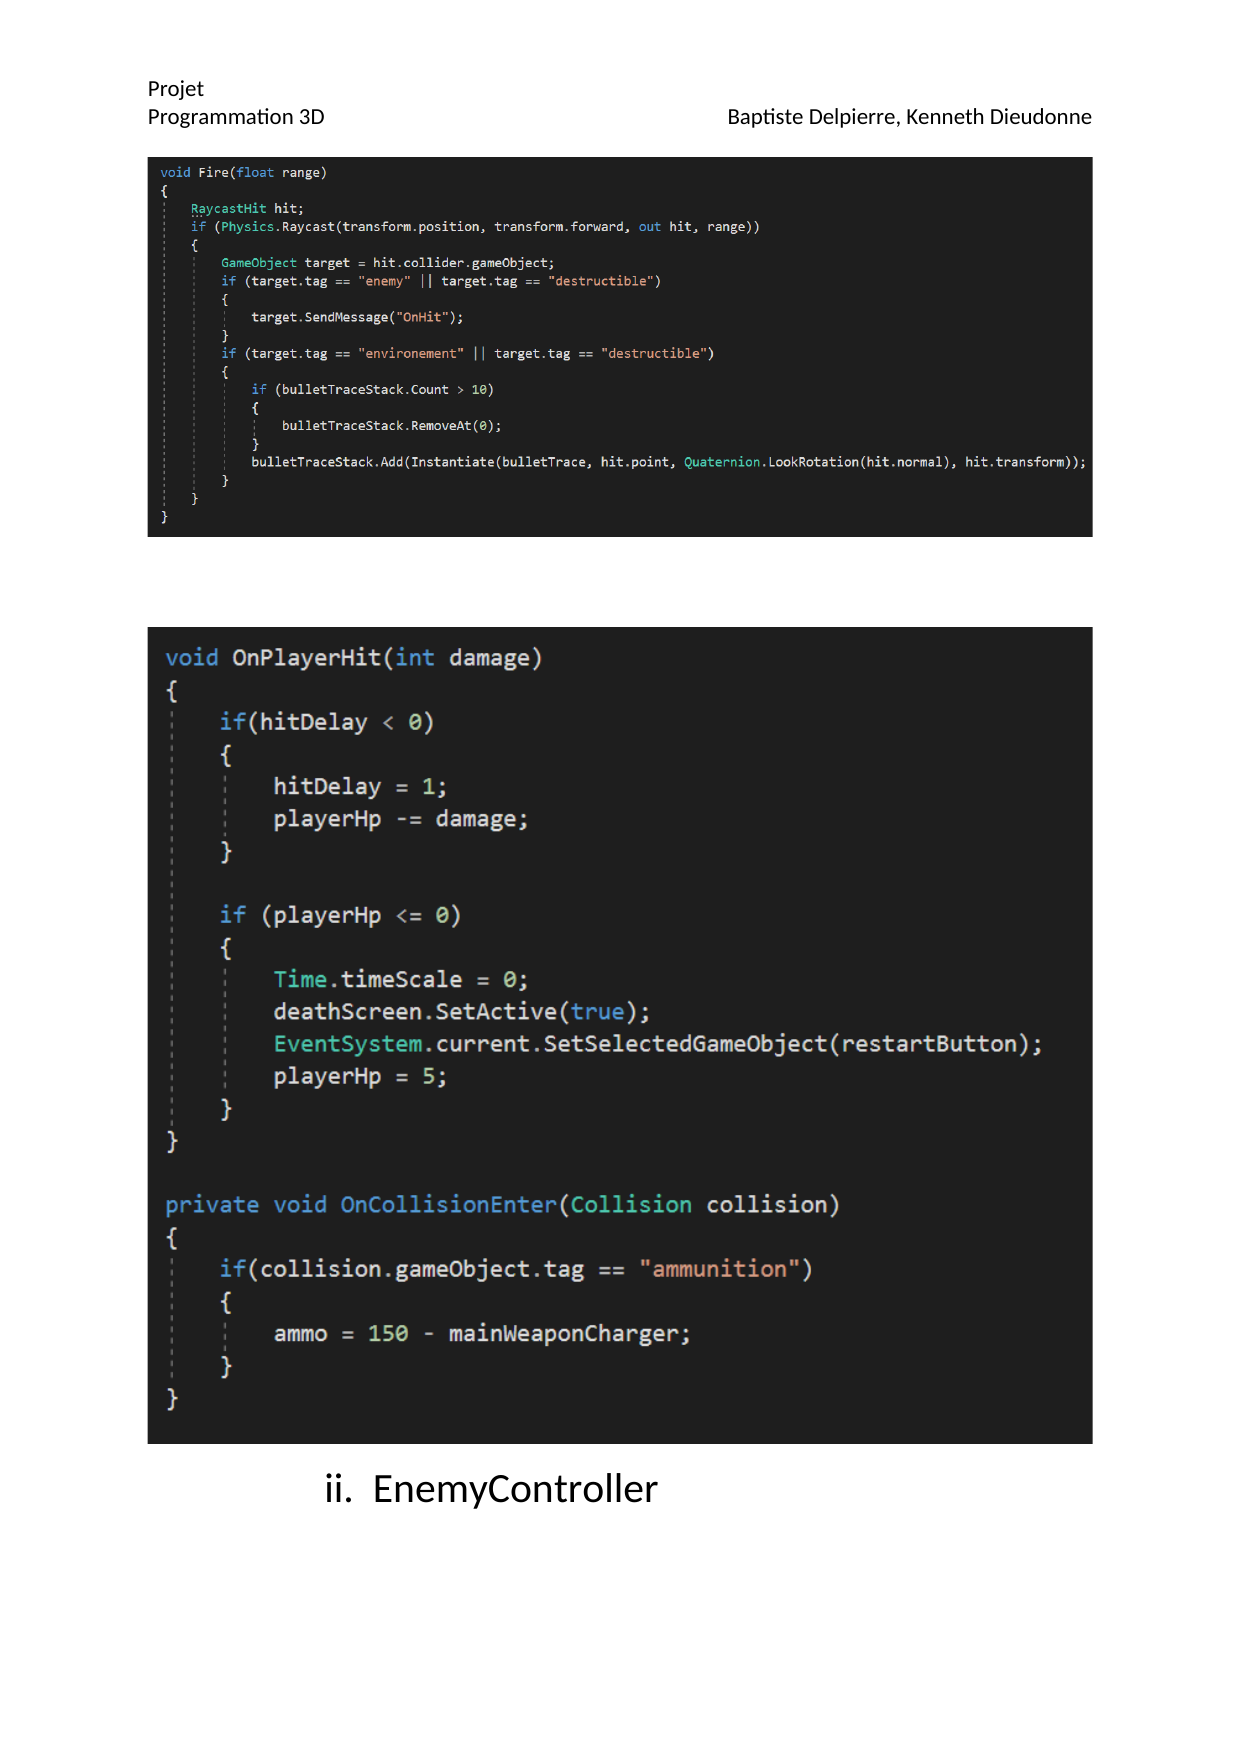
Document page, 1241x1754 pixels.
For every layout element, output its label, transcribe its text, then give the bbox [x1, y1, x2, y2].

list EnemyController [354, 1462, 1093, 1513]
picture [147, 627, 1093, 1444]
picture [147, 157, 1093, 537]
